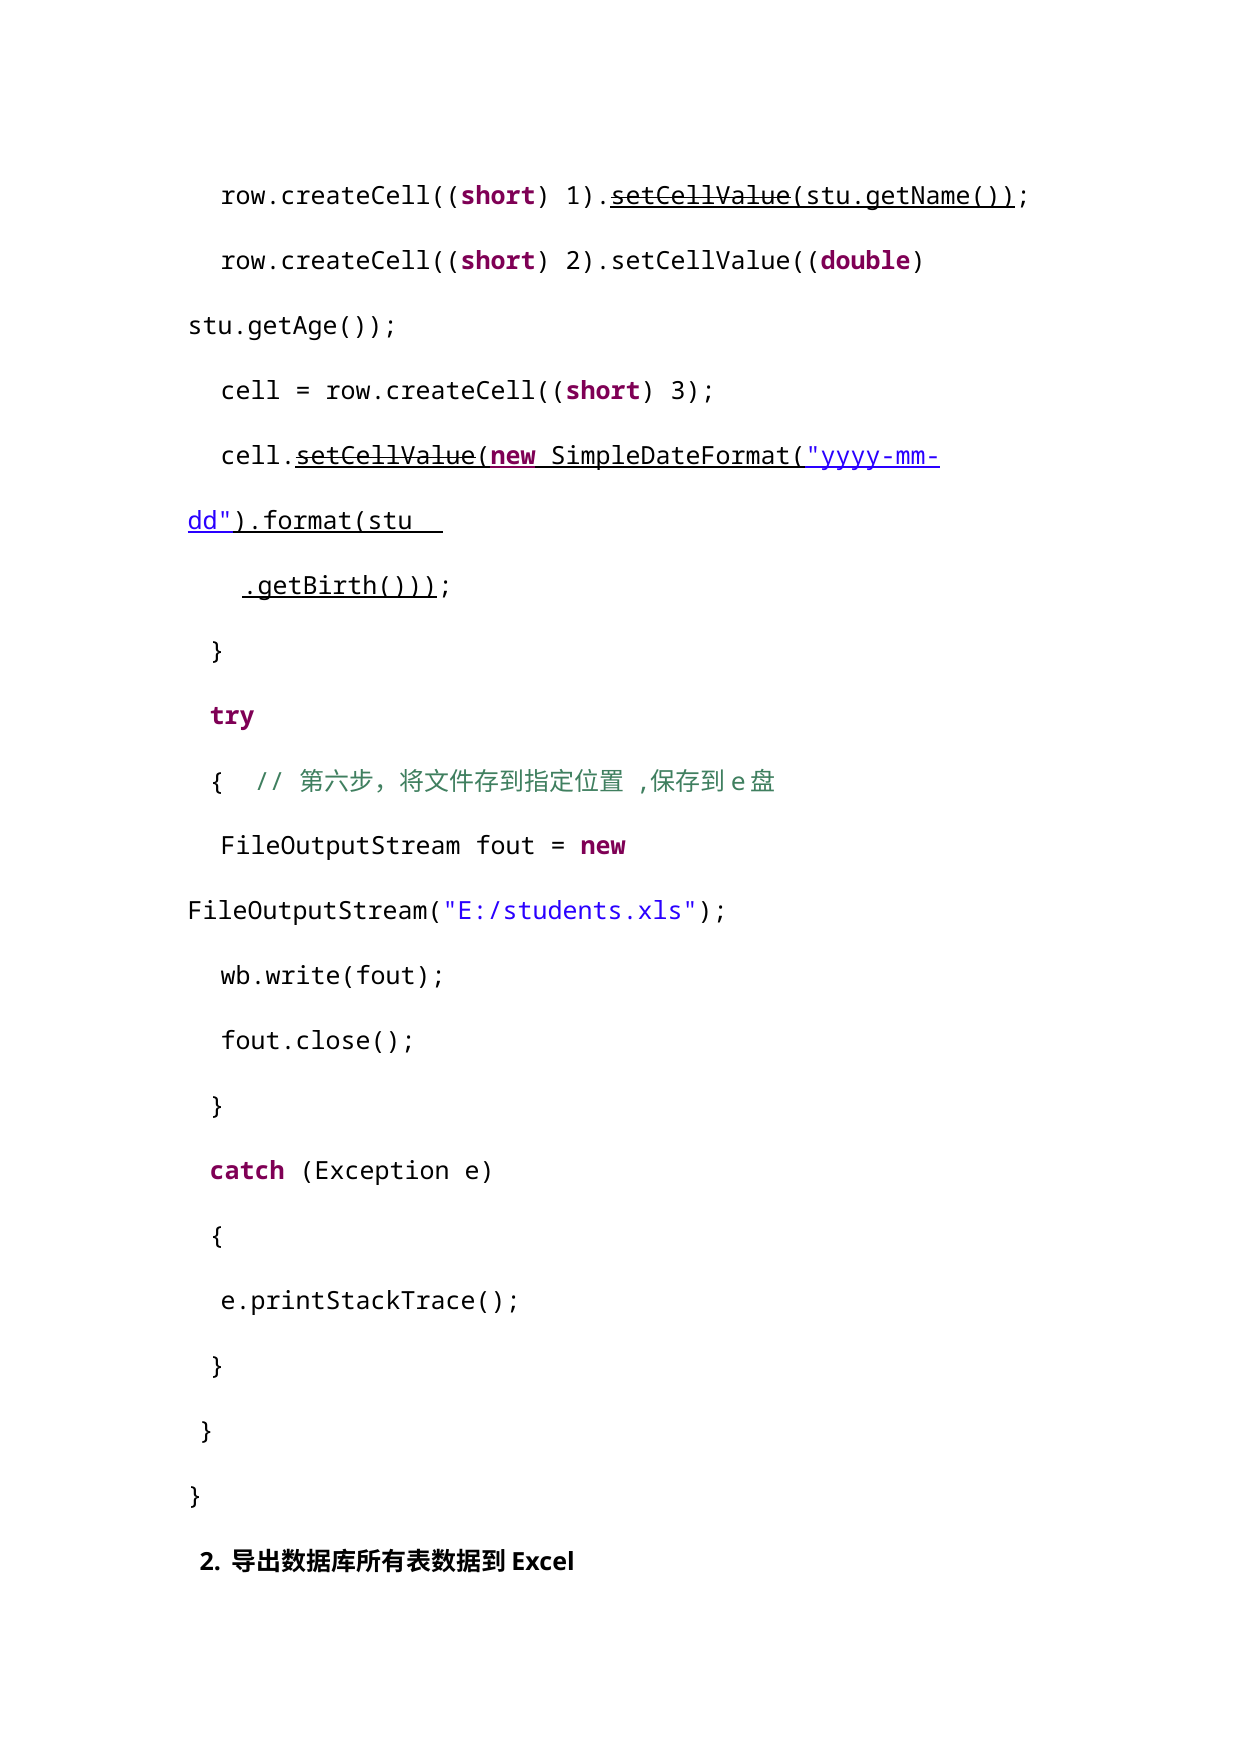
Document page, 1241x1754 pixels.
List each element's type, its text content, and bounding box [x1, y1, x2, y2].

text } [187, 1462, 1053, 1527]
text cell = row.createCell((short) 3); [187, 357, 1053, 422]
text } [187, 1072, 1053, 1137]
text row.createCell((short) 1).setCellValue(stu.getName()); [187, 162, 1053, 227]
text row.createCell((short) 2).setCellValue((double) stu.getAge()); [187, 227, 1053, 357]
text { // 第六步，将文件存到指定位置 ,保存到e盘 [187, 747, 1053, 812]
text try [187, 682, 1053, 747]
text catch (Exception e) [187, 1137, 1053, 1202]
text e.printStackTrace(); [187, 1267, 1053, 1332]
text fout.close(); [187, 1007, 1053, 1072]
text cell.setCellValue(new SimpleDateFormat("yyyy-mm-dd").format(stu [187, 422, 1053, 552]
text { [187, 1202, 1053, 1267]
text } [187, 1397, 1053, 1462]
text } [187, 1332, 1053, 1397]
text wb.write(fout); [187, 942, 1053, 1007]
list 导出数据库所有表数据到Excel [199, 1527, 1053, 1592]
text } [187, 617, 1053, 682]
text .getBirth())); [187, 552, 1053, 617]
text FileOutputStream fout = new FileOutputStream("E:/students.xls"); [187, 812, 1053, 942]
